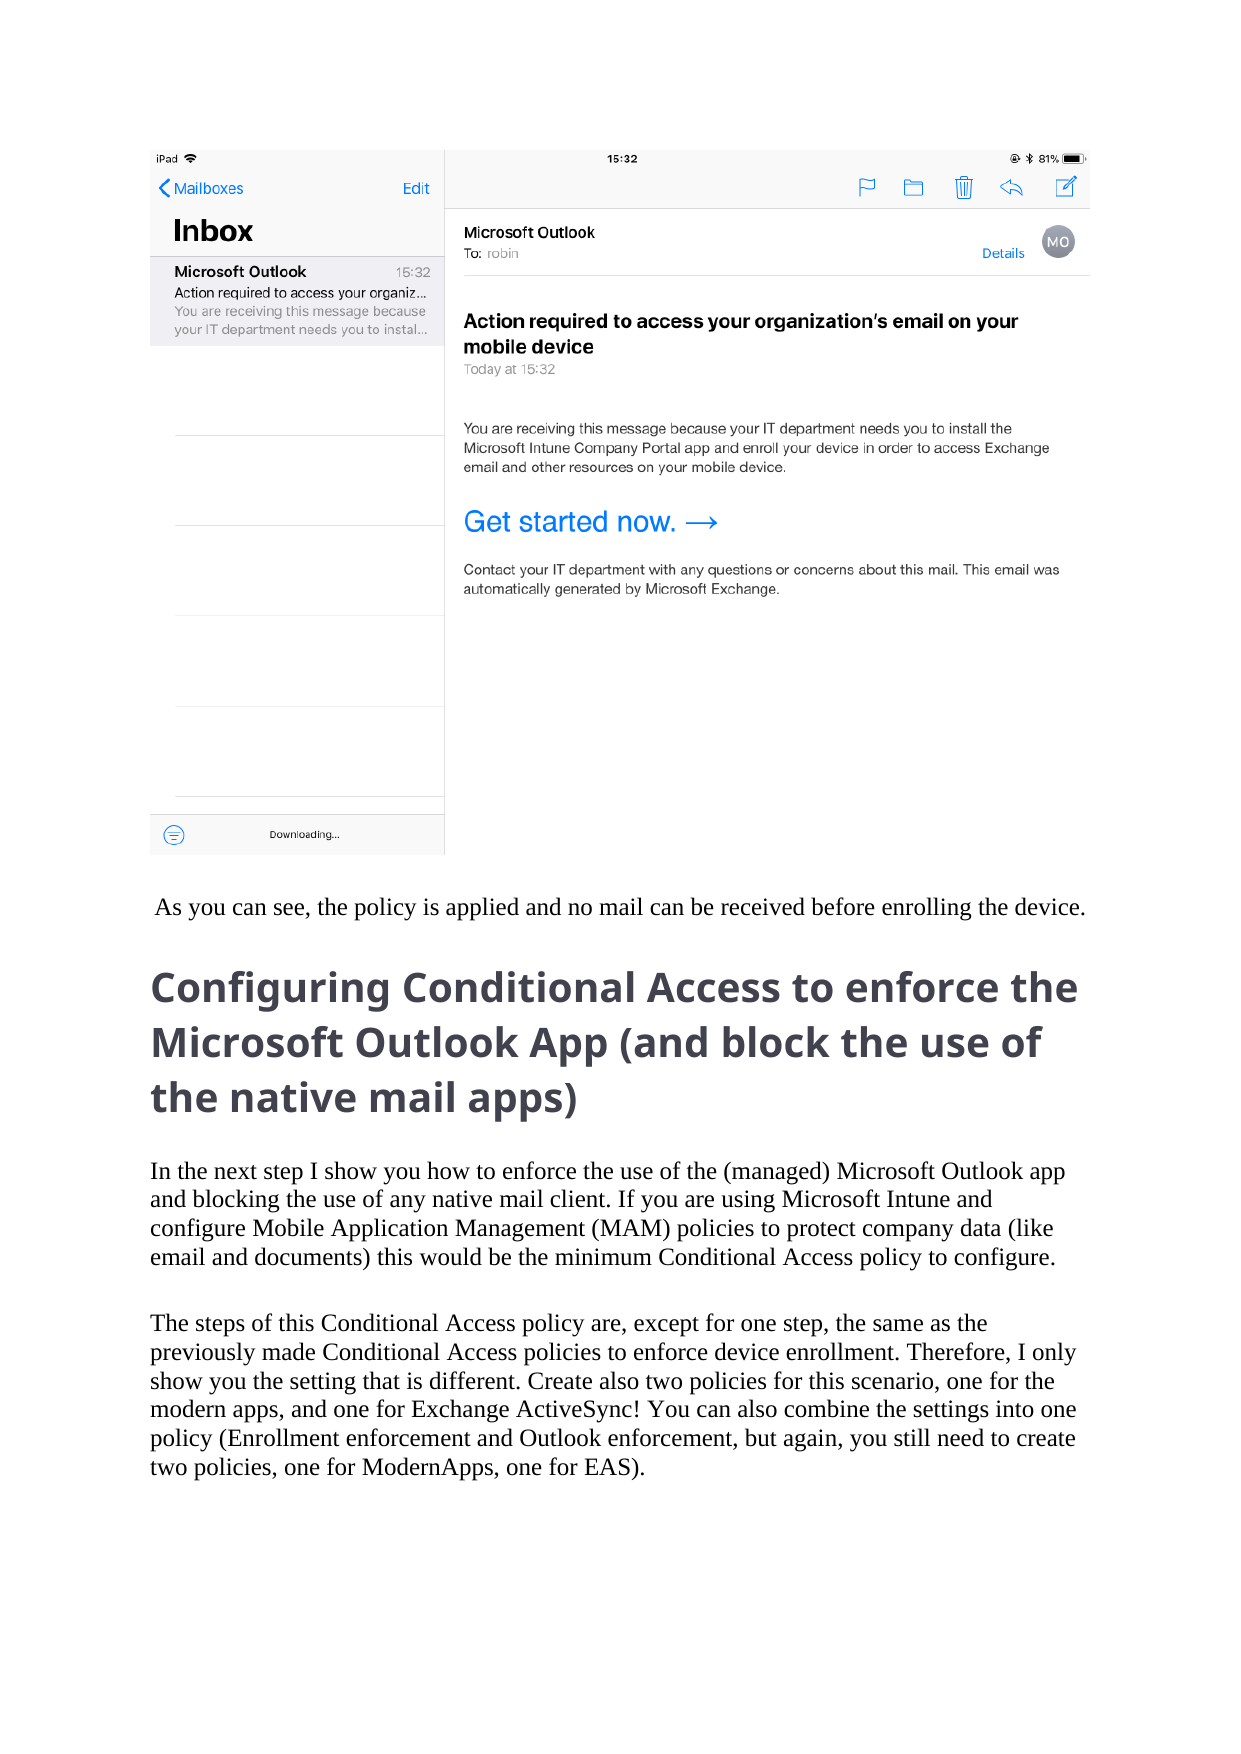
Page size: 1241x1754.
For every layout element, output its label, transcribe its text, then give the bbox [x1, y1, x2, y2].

text Configuring Conditional Access to enforce the Microsoft Outlook App (and block the use of the native mail apps) [150, 959, 1090, 1124]
text The steps of this Conditional Access policy are, except for one step, the same as the previously made Conditional Access policies to enforce device enrollment. Therefore, I only show you the setting that is different. Create also two policies for this scenario, one for the modern apps, and one for Exchange ActiveSync! You can also combine the settings into one policy (Enrollment enforcement and Outlook enforcement, but again, you still need to create two policies, one for ModernApps, one for EAS). [150, 1308, 1090, 1481]
text In the next step I show you how to enforce the use of the (managed) Microsoft Outlook app and blocking the use of any native mail client. If you are using Microsoft Intune and configure Mobile Application Management (MAM) policies to protect company data (like email and documents) this would be the minimum Conditional Access policy to configure. [150, 1156, 1090, 1271]
picture [150, 150, 1091, 855]
text As you can see, the policy is applied and no mail can be received before enrolling the device. [150, 892, 1090, 921]
